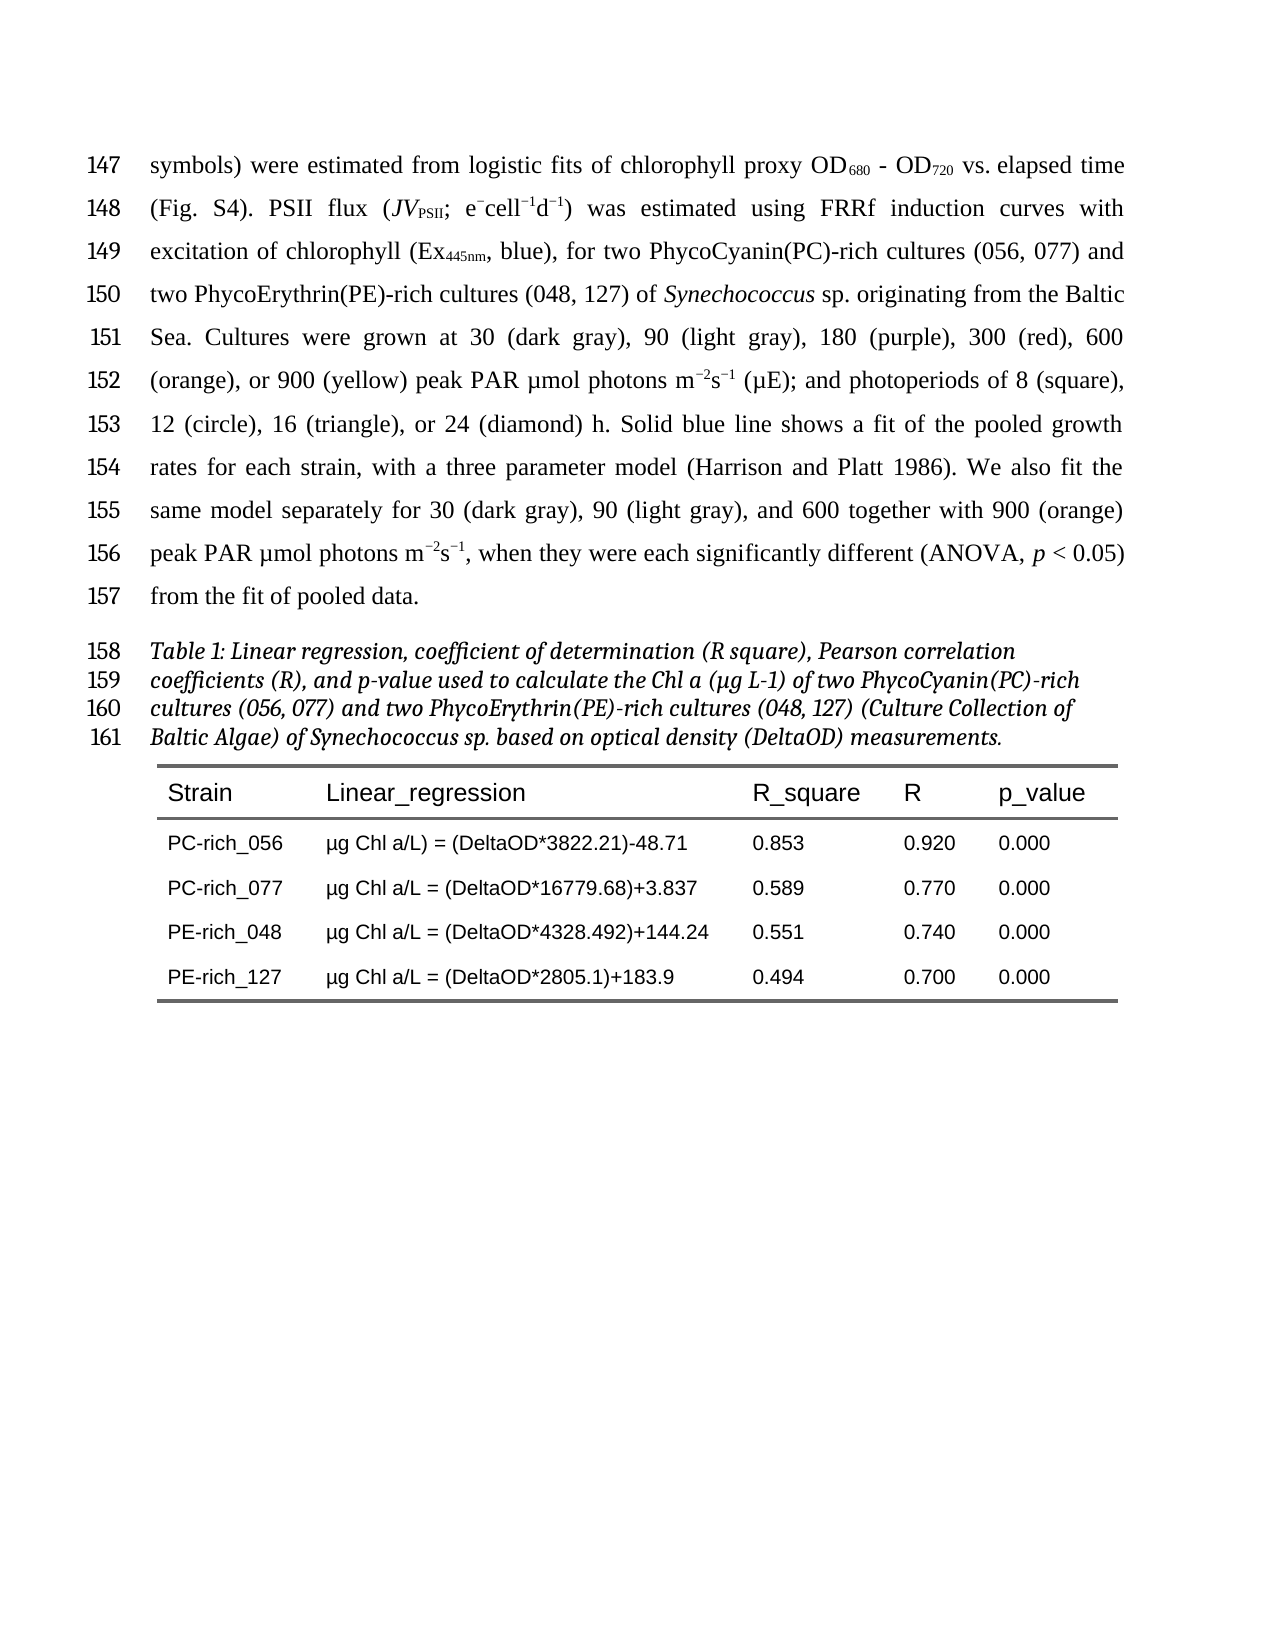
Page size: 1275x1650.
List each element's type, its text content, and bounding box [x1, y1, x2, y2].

table_cell 0.494 [742, 955, 893, 999]
table_cell µg Chl a/L = (DeltaOD*2805.1)+183.9 [315, 955, 742, 999]
table_cell 0.589 [742, 865, 893, 910]
table_cell 0.770 [893, 865, 988, 910]
table_header R [893, 768, 988, 817]
table_cell 0.000 [988, 820, 1118, 865]
table_cell PC-rich_056 [157, 820, 315, 865]
table_cell PC-rich_077 [157, 865, 315, 910]
table_header Strain [157, 768, 315, 817]
table_header Linear_regression [315, 768, 742, 817]
table_header R_square [742, 768, 893, 817]
table_cell PE-rich_127 [157, 955, 315, 999]
table_cell PE-rich_048 [157, 910, 315, 954]
table_cell 0.853 [742, 820, 893, 865]
table_cell µg Chl a/L = (DeltaOD*16779.68)+3.837 [315, 865, 742, 910]
table_cell µg Chl a/L = (DeltaOD*4328.492)+144.24 [315, 910, 742, 954]
table_cell 0.740 [893, 910, 988, 954]
text Table 1: Linear regression, coefficient of determination (R square), Pearson correlation coefficients (R), and p-value used to calculate the Chl a (µg L-1) of two PhycoCyanin(PC)-rich cultures (056, 077) and two PhycoErythrin(PE)-rich cultures (048, 127) (Culture Collection of Baltic Algae) of Synechococcus sp. based on optical density (DeltaOD) measurements. [150, 637, 1125, 752]
table_cell 0.000 [988, 910, 1118, 954]
table_header p_value [988, 768, 1118, 817]
table_cell 0.000 [988, 865, 1118, 910]
table_cell 0.551 [742, 910, 893, 954]
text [150, 150, 1125, 610]
table_cell 0.700 [893, 955, 988, 999]
table_cell 0.000 [988, 955, 1118, 999]
table_cell µg Chl a/L) = (DeltaOD*3822.21)-48.71 [315, 820, 742, 865]
table_cell 0.920 [893, 820, 988, 865]
